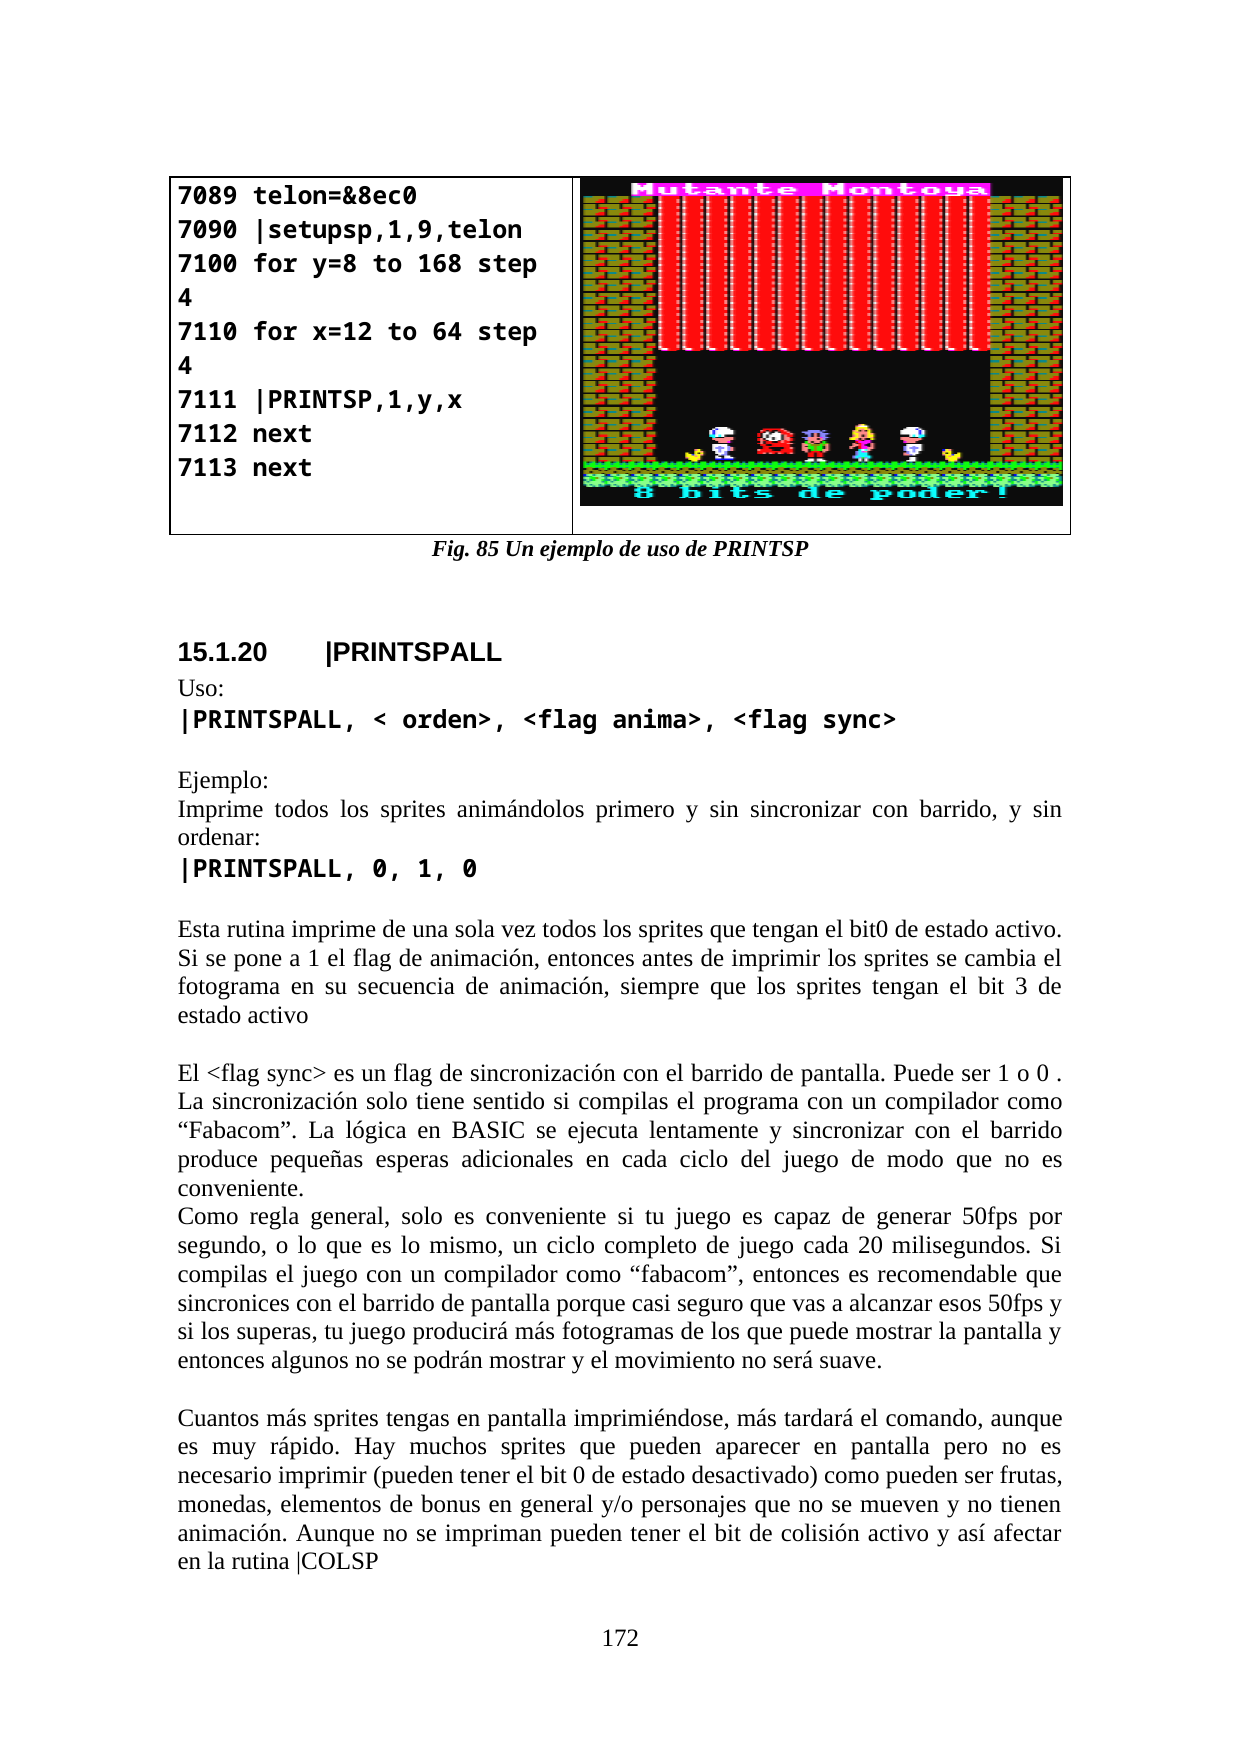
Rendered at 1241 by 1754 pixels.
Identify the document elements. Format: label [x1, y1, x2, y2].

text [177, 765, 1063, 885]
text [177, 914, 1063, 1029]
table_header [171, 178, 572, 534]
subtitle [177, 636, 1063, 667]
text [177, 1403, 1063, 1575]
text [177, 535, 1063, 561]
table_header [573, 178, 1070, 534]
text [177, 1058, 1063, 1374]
picture [580, 177, 1063, 506]
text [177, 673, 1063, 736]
